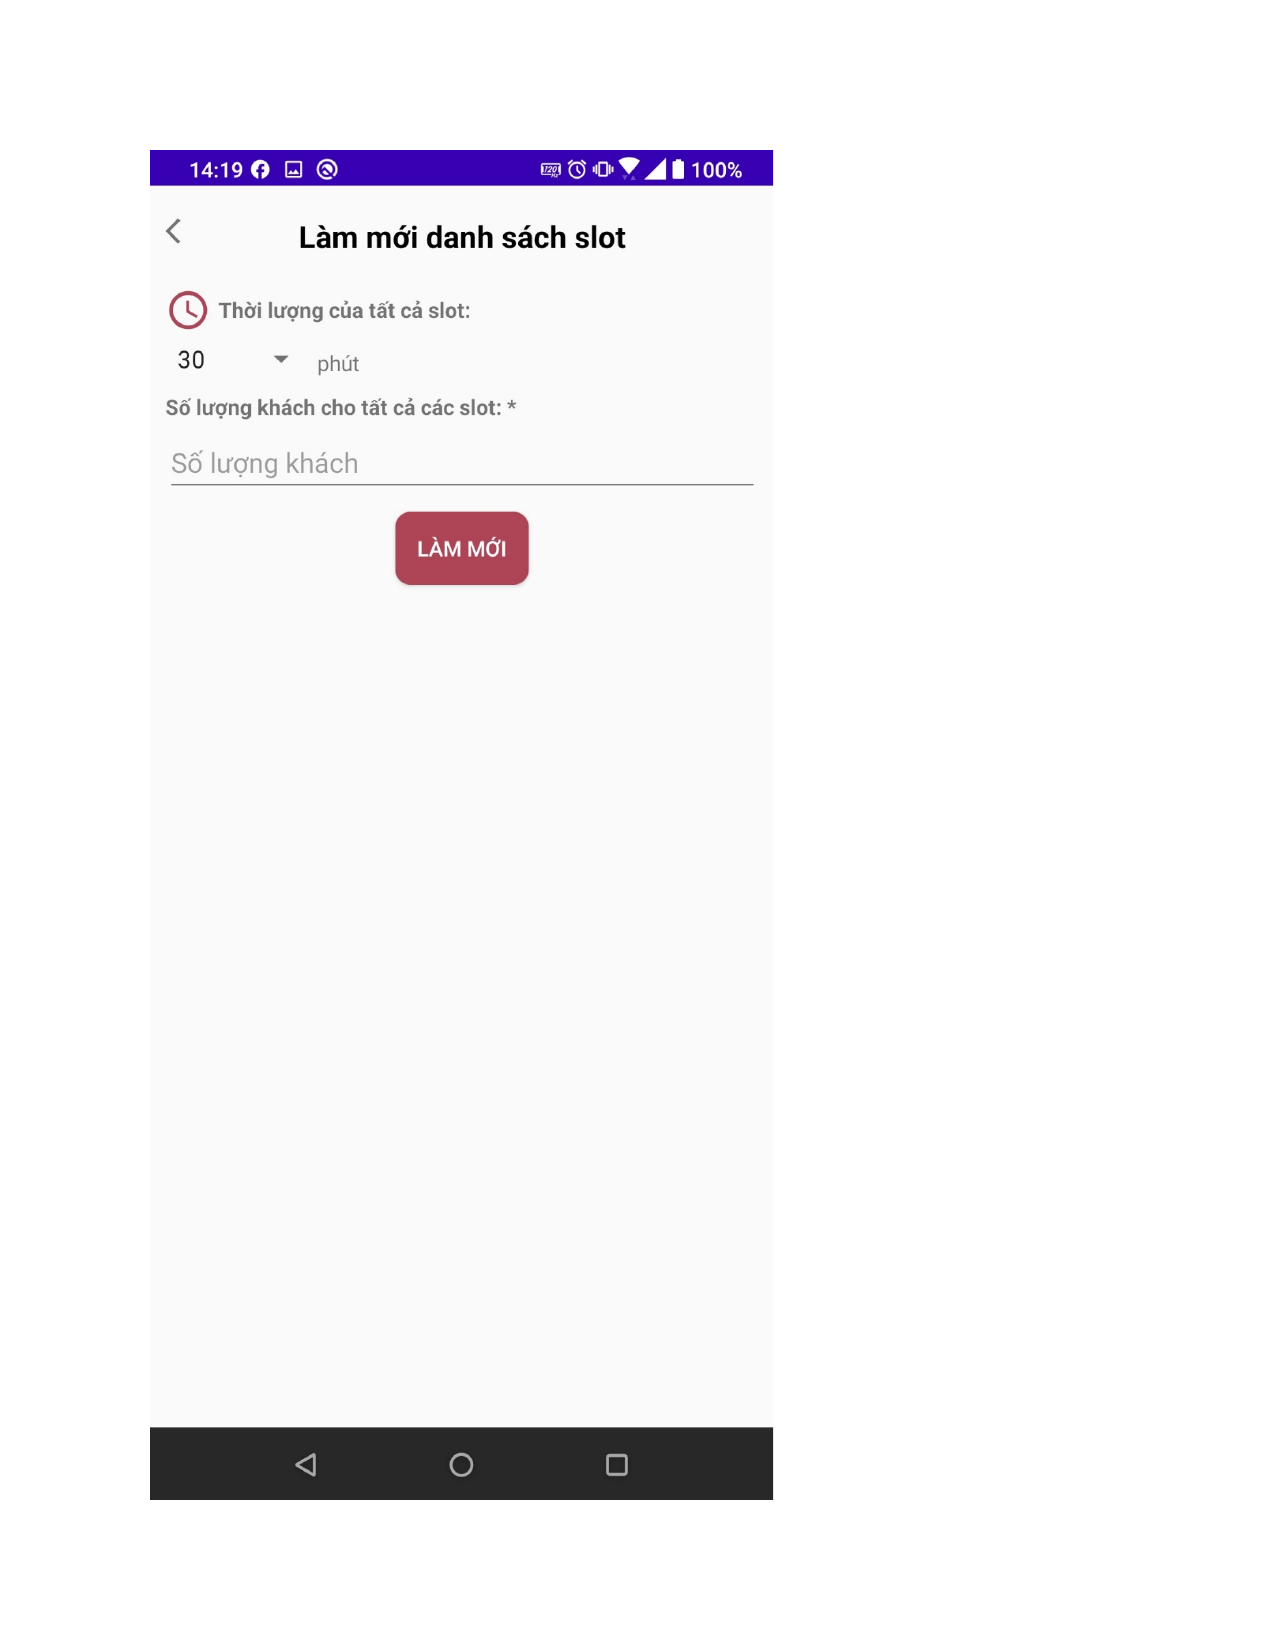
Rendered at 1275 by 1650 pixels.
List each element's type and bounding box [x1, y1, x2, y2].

picture [150, 150, 774, 1500]
